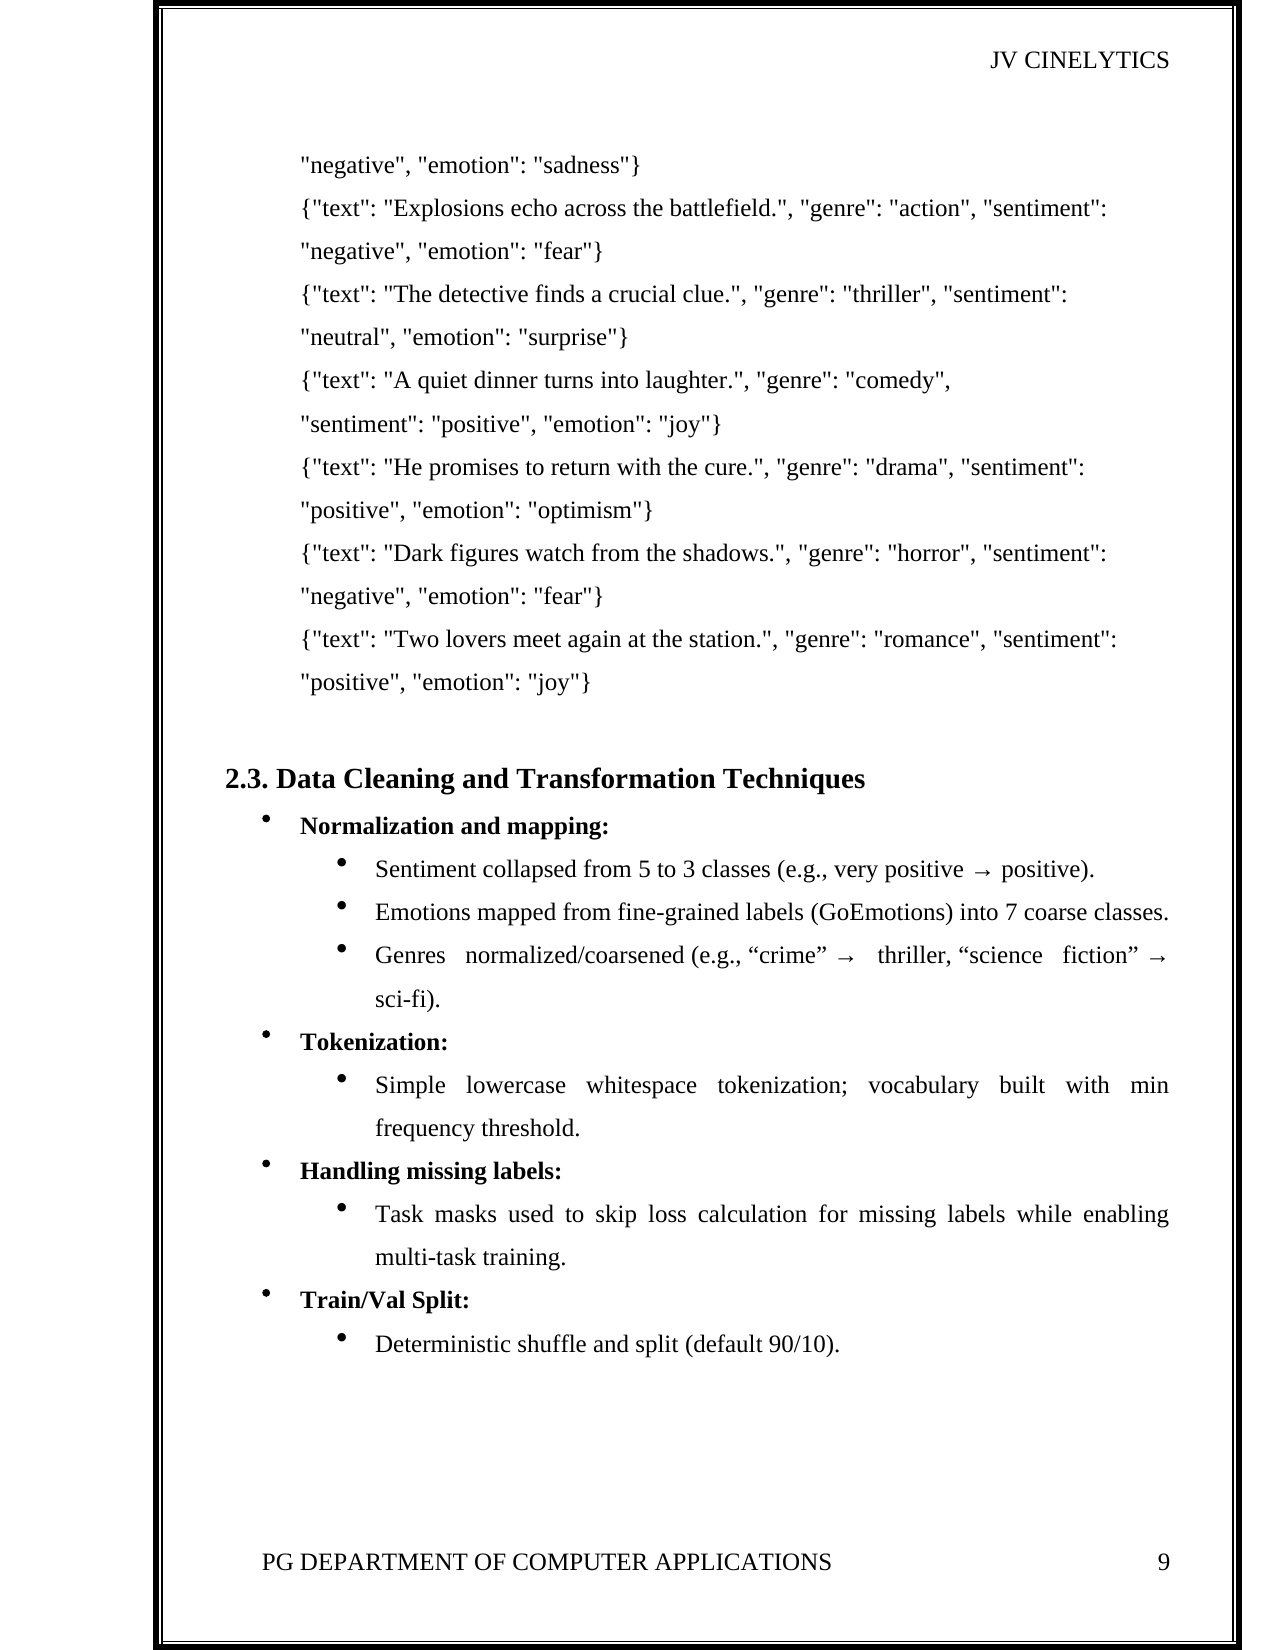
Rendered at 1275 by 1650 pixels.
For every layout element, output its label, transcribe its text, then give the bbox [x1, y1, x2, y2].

list Handling missing labels: [262, 1156, 1170, 1185]
list Tokenization: [262, 1027, 1170, 1056]
list Train/Val Split: [262, 1286, 1170, 1314]
text 2.3. Data Cleaning and Transformation Techniques [225, 761, 1170, 794]
list Task masks used to skip loss calculation for missing labels while enabling multi-task training. [337, 1199, 1170, 1271]
list Emotions mapped from fine-grained labels (GoEmotions) into 7 coarse classes. [337, 897, 1170, 926]
list Sentiment collapsed from 5 to 3 classes (e.g., very positive → positive). [337, 854, 1170, 883]
list Simple lowercase whitespace tokenization; vocabulary built with min frequency threshold. [337, 1070, 1170, 1142]
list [262, 150, 1170, 696]
list Genres normalized/coarsened (e.g., “crime” → thriller, “science fiction” → sci-fi). [337, 941, 1170, 1012]
list Normalization and mapping: [262, 811, 1170, 840]
list Deterministic shuffle and split (default 90/10). [337, 1329, 1170, 1357]
